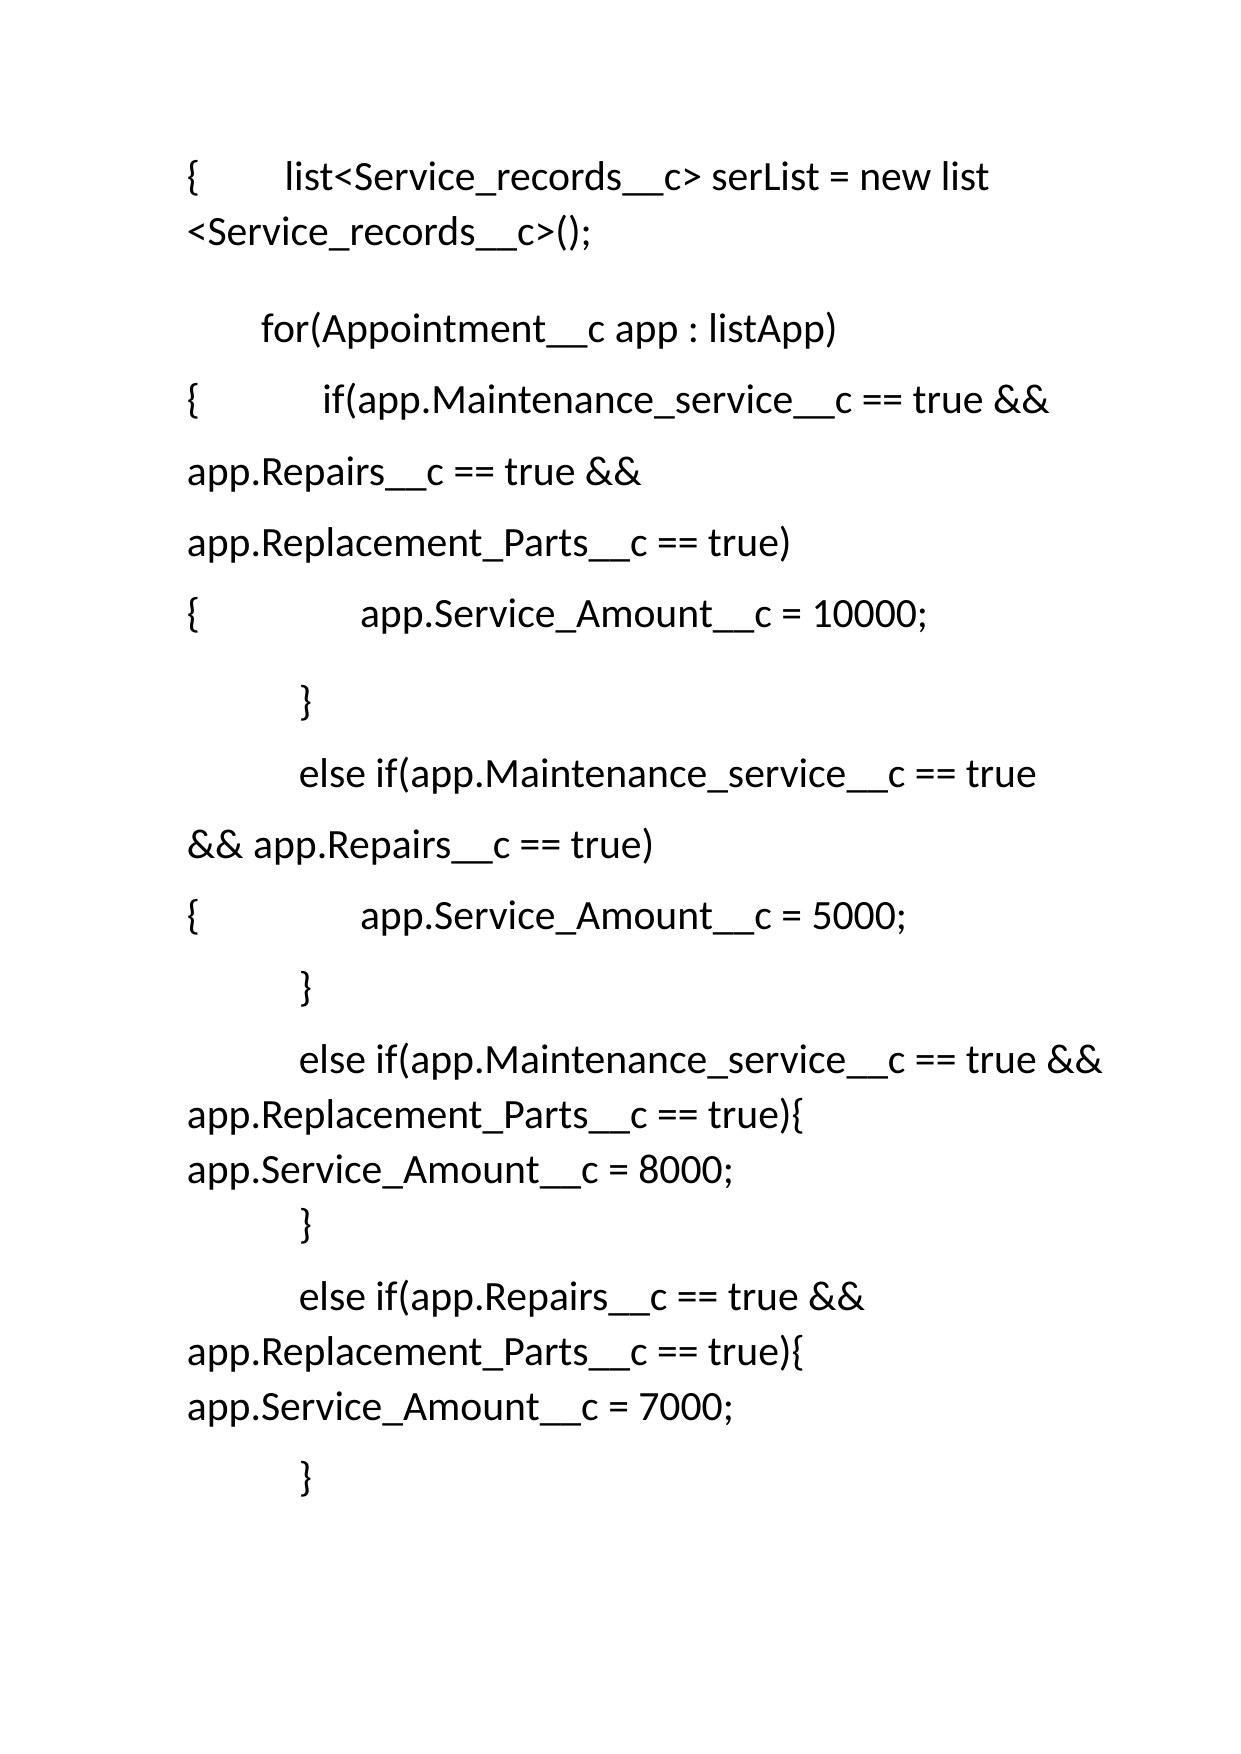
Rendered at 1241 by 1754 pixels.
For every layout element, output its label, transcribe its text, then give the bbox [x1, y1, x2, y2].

text for(Appointment__c app : listApp){ if(app.Maintenance_service__c == true && app.Repairs__c == true && app.Replacement_Parts__c == true){ app.Service_Amount__c = 10000; [186, 302, 1104, 638]
text else if(app.Repairs__c == true && app.Replacement_Parts__c == true){ app.Service_Amount__c = 7000; [186, 1270, 1104, 1431]
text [186, 150, 1104, 256]
text } [186, 675, 1104, 726]
text else if(app.Maintenance_service__c == true && app.Repairs__c == true){ app.Service_Amount__c = 5000; [186, 747, 1104, 940]
text else if(app.Maintenance_service__c == true && app.Replacement_Parts__c == true){ app.Service_Amount__c = 8000; [186, 1033, 1104, 1193]
text } [186, 1451, 1104, 1501]
text } [186, 1198, 1104, 1249]
text } [186, 961, 1104, 1012]
